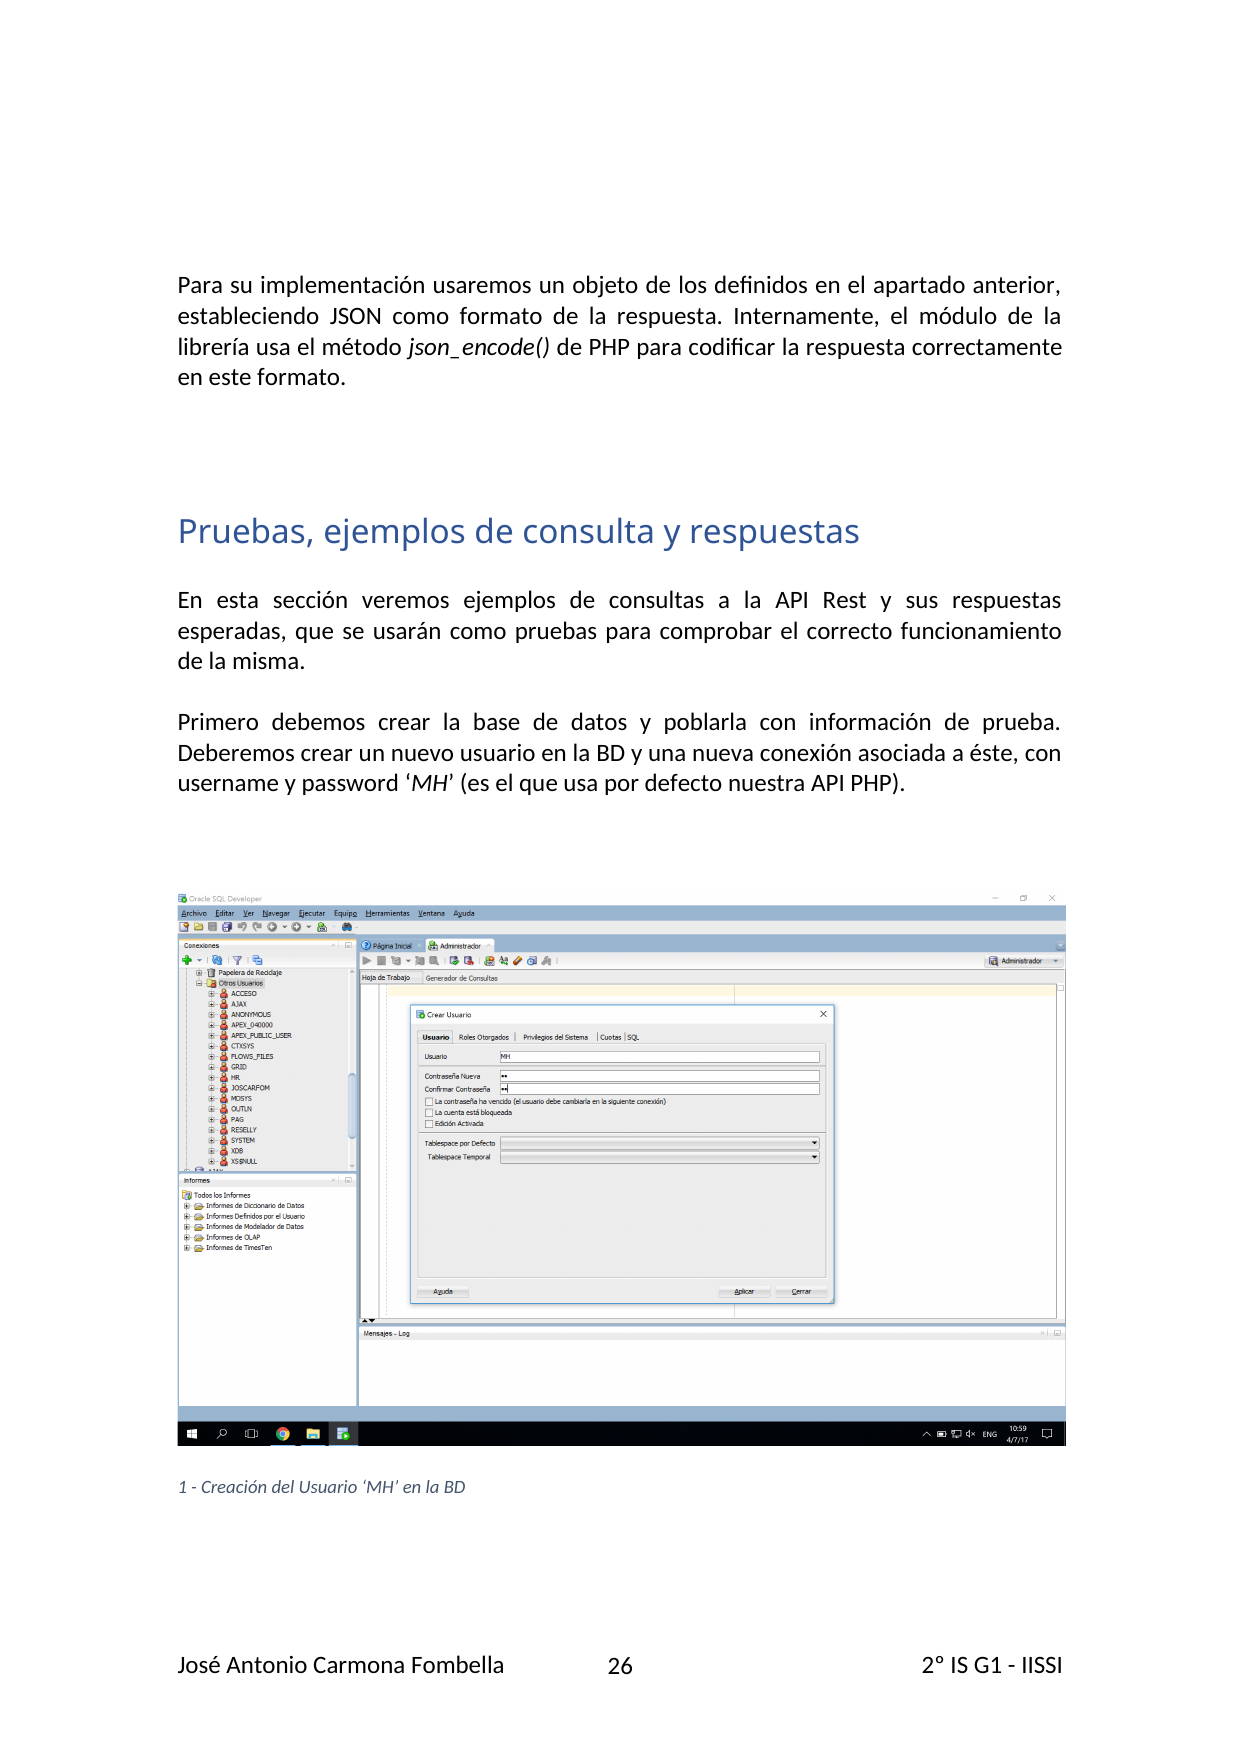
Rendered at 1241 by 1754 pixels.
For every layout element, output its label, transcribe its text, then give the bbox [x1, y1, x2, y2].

text 1 - Creación del Usuario ‘MH’ en la BD [177, 1476, 1063, 1499]
picture [177, 891, 1066, 1446]
subtitle Pruebas, ejemplos de consulta y respuestas [177, 508, 1063, 554]
text En esta sección veremos ejemplos de consultas a la API Rest y sus respuestas esperadas, que se usarán como pruebas para comprobar el correcto funcionamiento de la misma. [177, 584, 1063, 676]
text Primero debemos crear la base de datos y poblarla con información de prueba. Deberemos crear un nuevo usuario en la BD y una nueva conexión asociada a éste, con username y password ‘MH’ (es el que usa por defecto nuestra API PHP). [177, 706, 1063, 798]
text Para su implementación usaremos un objeto de los definidos en el apartado anterior, estableciendo JSON como formato de la respuesta. Internamente, el módulo de la librería usa el método json_encode() de PHP para codificar la respuesta correctamente en este formato. [177, 270, 1063, 392]
